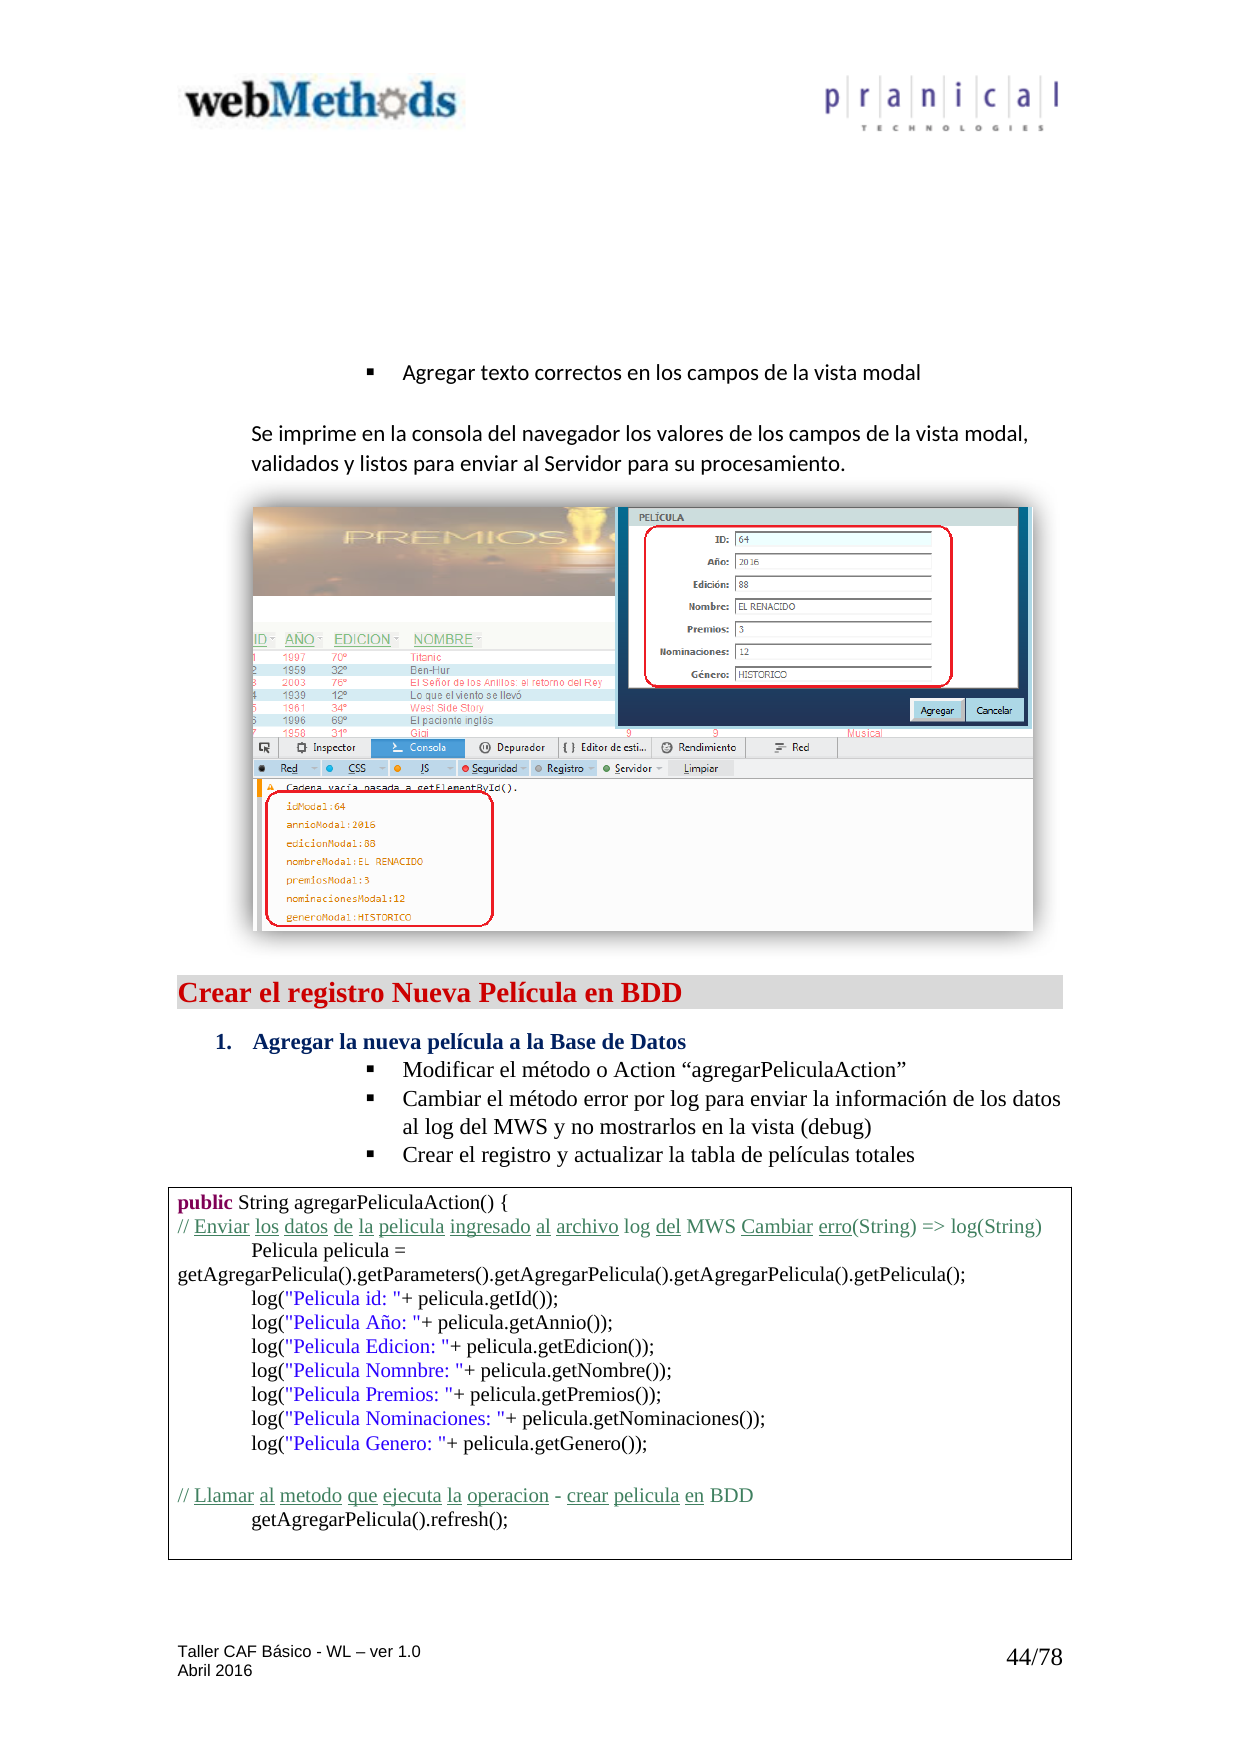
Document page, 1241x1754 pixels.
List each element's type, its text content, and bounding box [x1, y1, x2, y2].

text public String agregarPeliculaAction() { [169, 1188, 1071, 1214]
list Modificar el método o Action “agregarPeliculaAction” [365, 1056, 1063, 1083]
picture [253, 507, 1033, 931]
picture [822, 73, 1063, 136]
text // Llamar al metodo que ejecuta la operacion - crear pelicula en BDD [177, 1483, 1063, 1507]
text log("Pelicula Edicion: "+ pelicula.getEdicion()); [177, 1334, 1063, 1358]
list Crear el registro y actualizar la tabla de películas totales [365, 1142, 1063, 1168]
text log("Pelicula Nominaciones: "+ pelicula.getNominaciones()); [177, 1406, 1063, 1430]
text Pelicula pelicula = getAgregarPelicula().getParameters().getAgregarPelicula().getAgregarPelicula().getPelicula(); [177, 1238, 1063, 1286]
text log("Pelicula Año: "+ pelicula.getAnnio()); [177, 1310, 1063, 1334]
text // Enviar los datos de la pelicula ingresado al archivo log del MWS Cambiar erro(String) => log(String) [177, 1214, 1063, 1238]
list Se imprime en la consola del navegador los valores de los campos de la vista modal, validados y listos para enviar al Servidor para su procesamiento. [251, 419, 1063, 477]
list Crear el registro Nueva Película en BDD [177, 975, 1063, 1009]
text getAgregarPelicula().refresh(); [177, 1507, 1063, 1531]
list Agregar la nueva película a la Base de Datos [215, 1028, 1063, 1054]
list Cambiar el método error por log para enviar la información de los datos al log del MWS y no mostrarlos en la vista (debug) [365, 1085, 1063, 1139]
text log("Pelicula id: "+ pelicula.getId()); [177, 1286, 1063, 1310]
text log("Pelicula Premios: "+ pelicula.getPremios()); [177, 1382, 1063, 1406]
text log("Pelicula Genero: "+ pelicula.getGenero()); [177, 1430, 1063, 1454]
list Agregar texto correctos en los campos de la vista modal [365, 358, 1063, 386]
text log("Pelicula Nomnbre: "+ pelicula.getNombre()); [177, 1358, 1063, 1382]
picture [177, 73, 472, 136]
